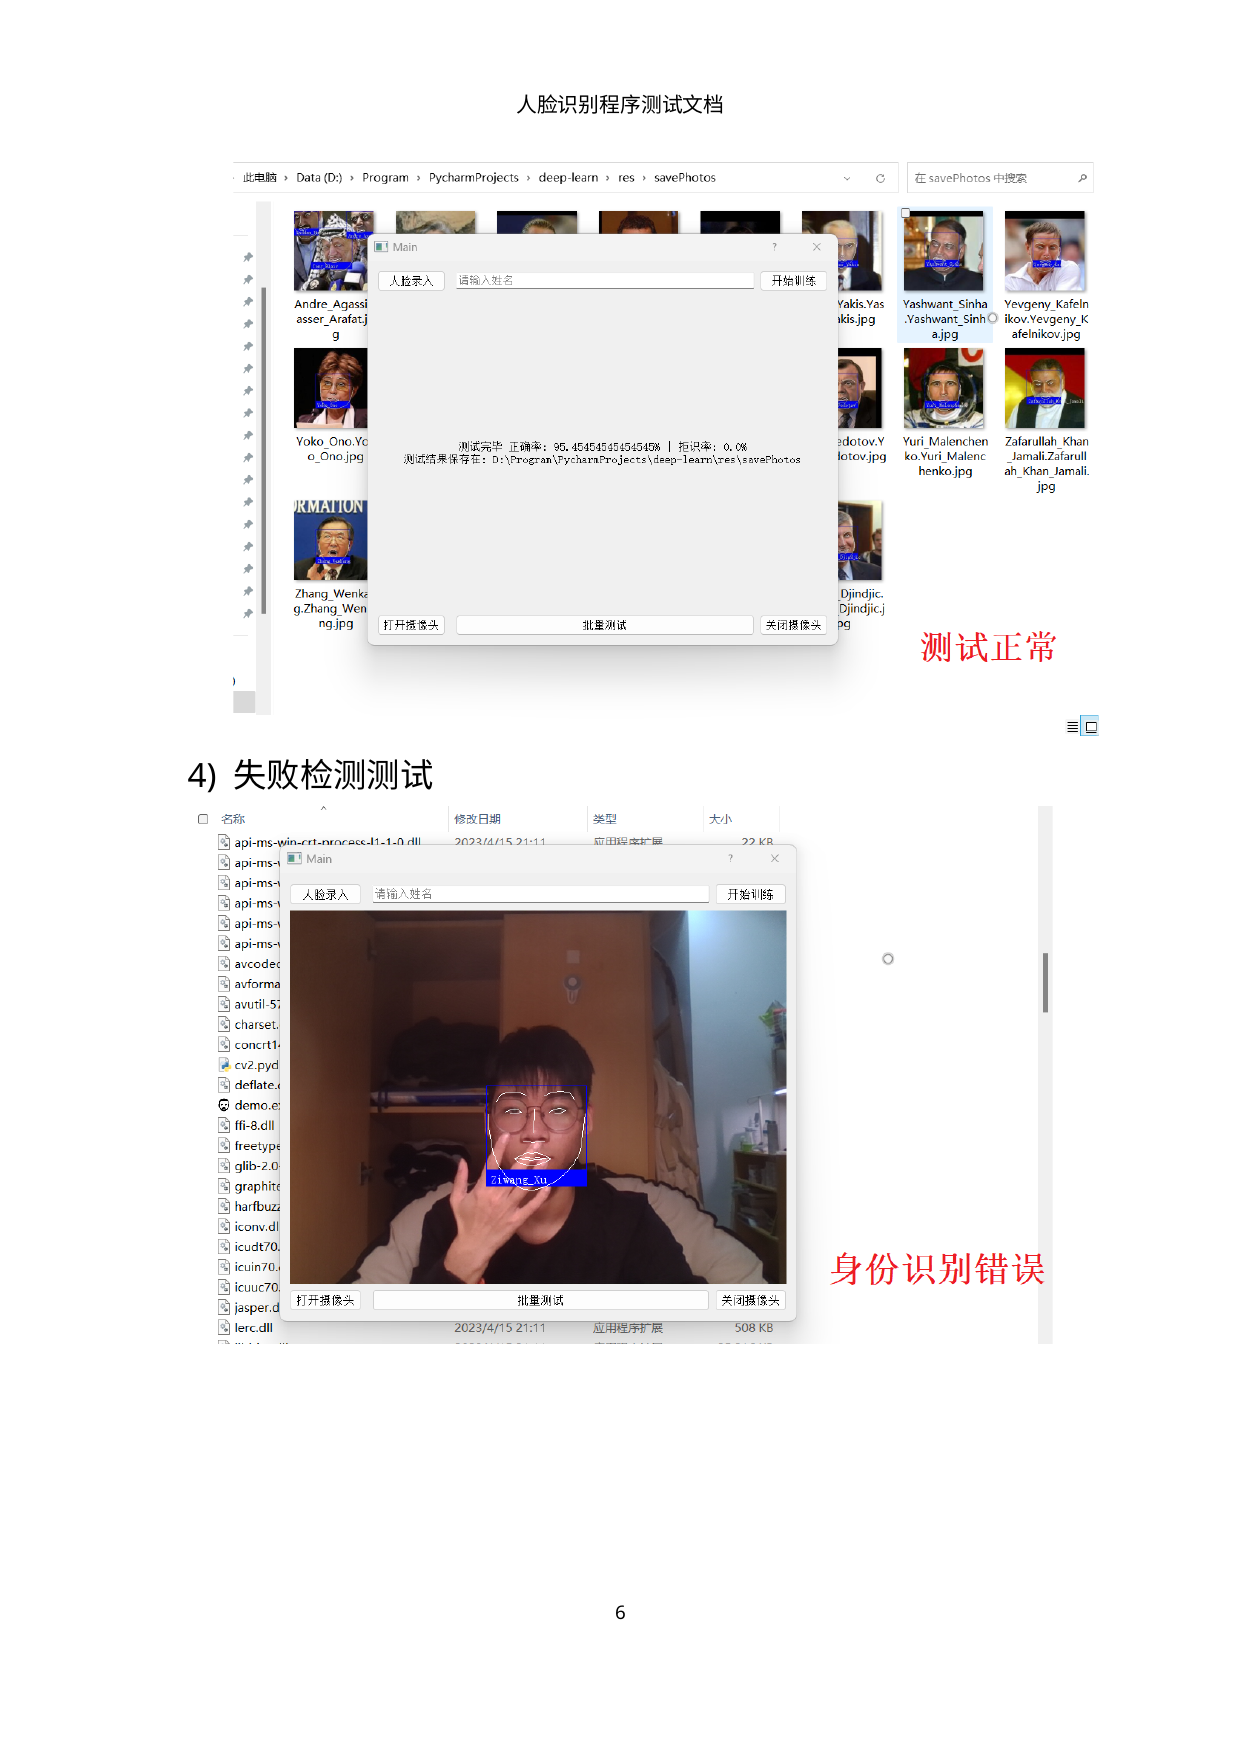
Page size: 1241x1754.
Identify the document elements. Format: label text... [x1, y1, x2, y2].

picture [233, 161, 1099, 736]
list 失败检测测试 [187, 739, 1053, 806]
picture [187, 806, 1053, 1344]
